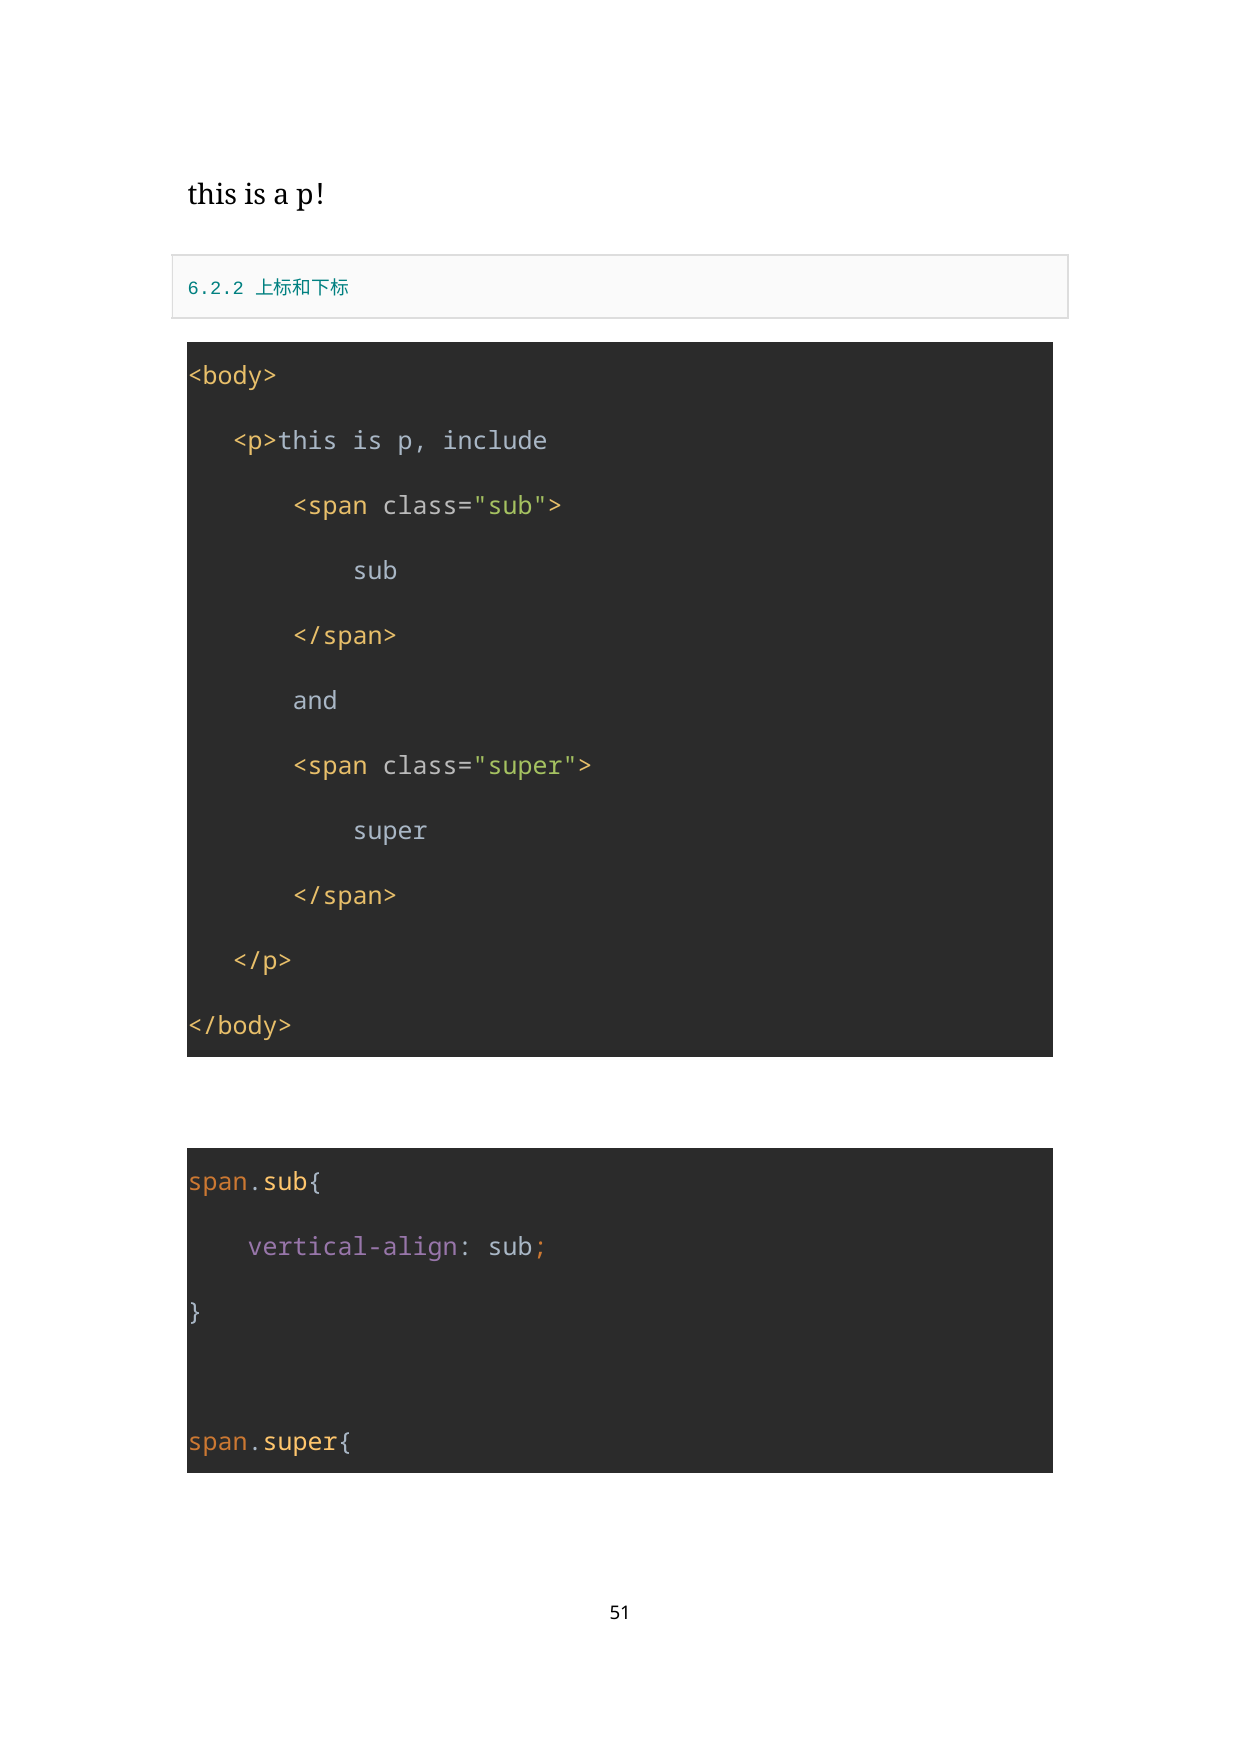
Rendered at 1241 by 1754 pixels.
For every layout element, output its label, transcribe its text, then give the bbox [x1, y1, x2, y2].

text <body> <p>this is p, include <span class="sub"> sub </span> and <span class="super"> super </span> </p> </body> [187, 342, 1053, 1057]
subtitle 6.2.2 上标和下标 [173, 256, 1067, 317]
text this is a p！ [187, 160, 1053, 225]
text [187, 1148, 1053, 1473]
